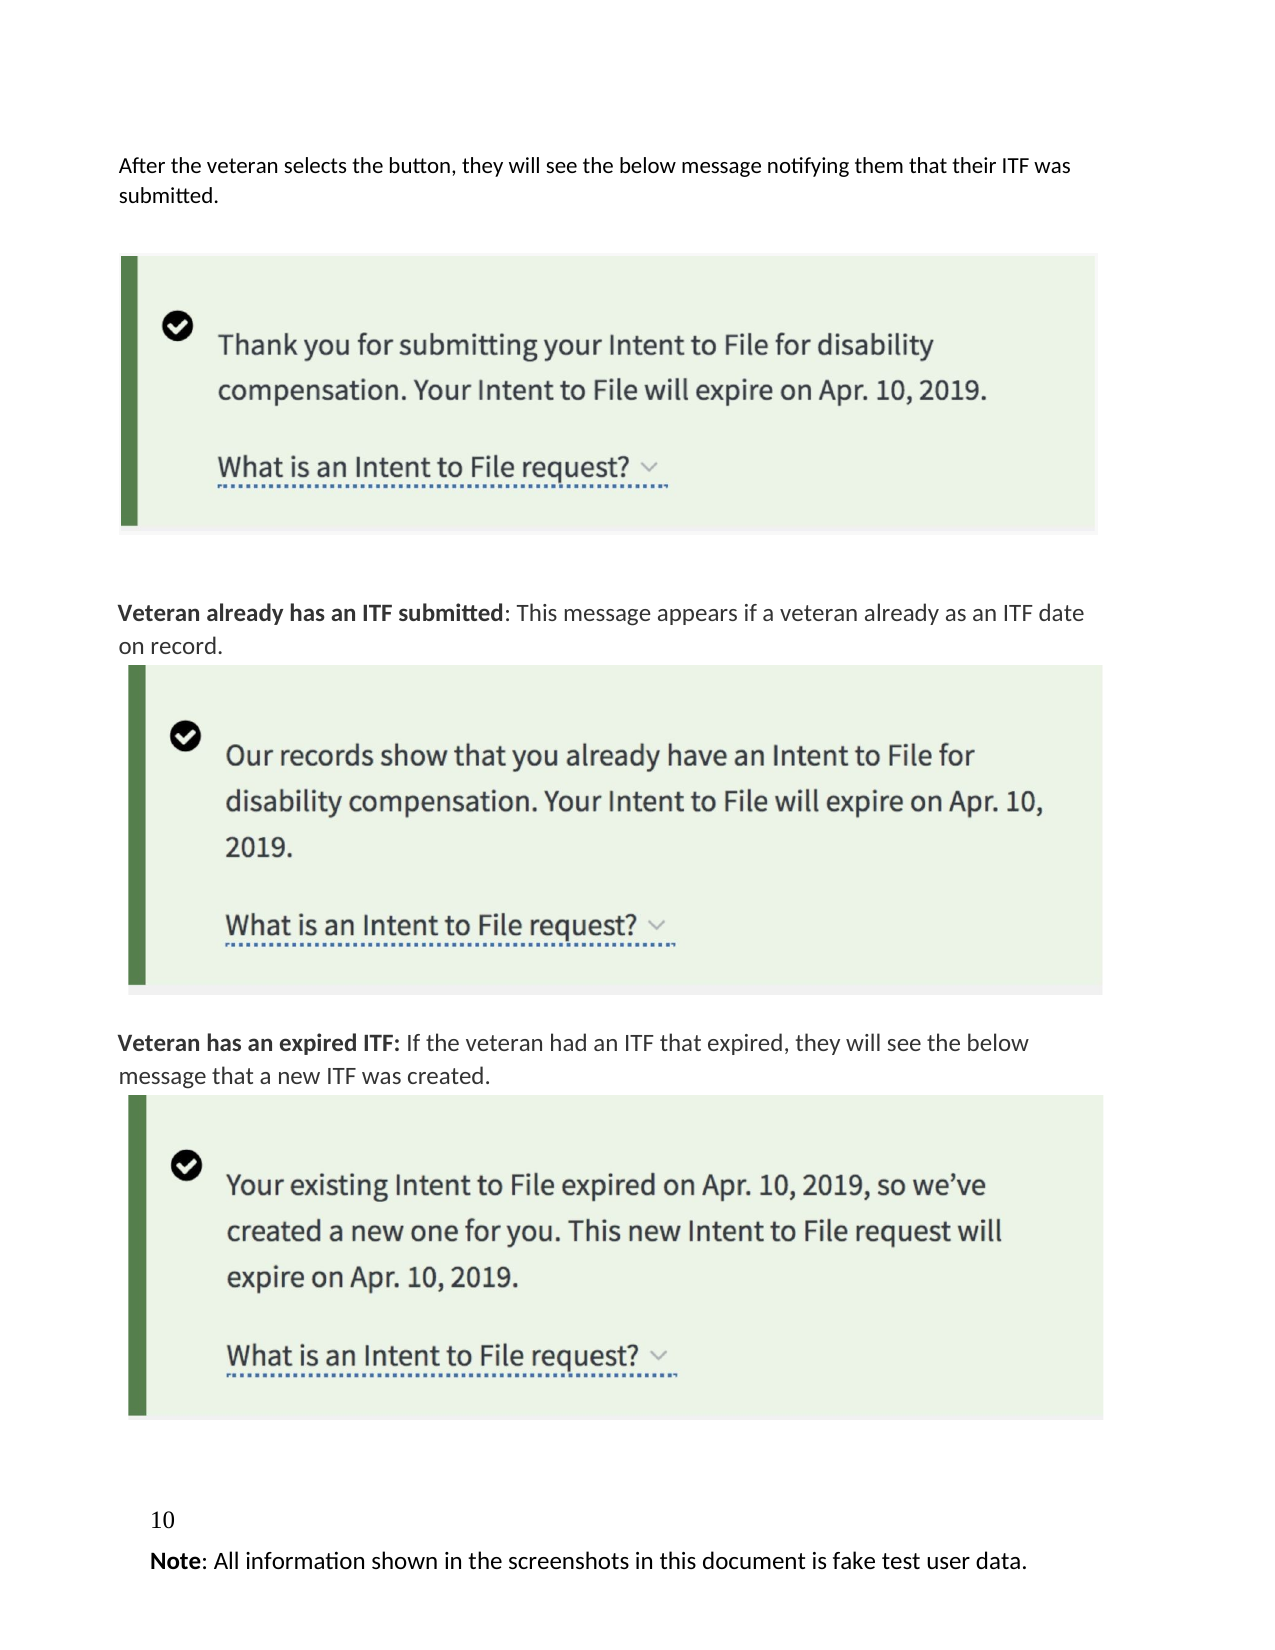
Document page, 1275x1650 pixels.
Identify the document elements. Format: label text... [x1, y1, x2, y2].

picture [128, 665, 1104, 995]
picture [128, 1095, 1104, 1420]
text Veteran already has an ITF submitted: This message appears if a veteran already as an ITF date on record. [117, 597, 1103, 661]
text Veteran has an expired ITF: If the veteran had an ITF that expired, they will see the below message that a new ITF was created. [117, 1027, 1103, 1091]
text After the veteran selects the button, they will see the below message notifying them that their ITF was submitted. [119, 151, 1103, 209]
picture [121, 256, 1095, 531]
